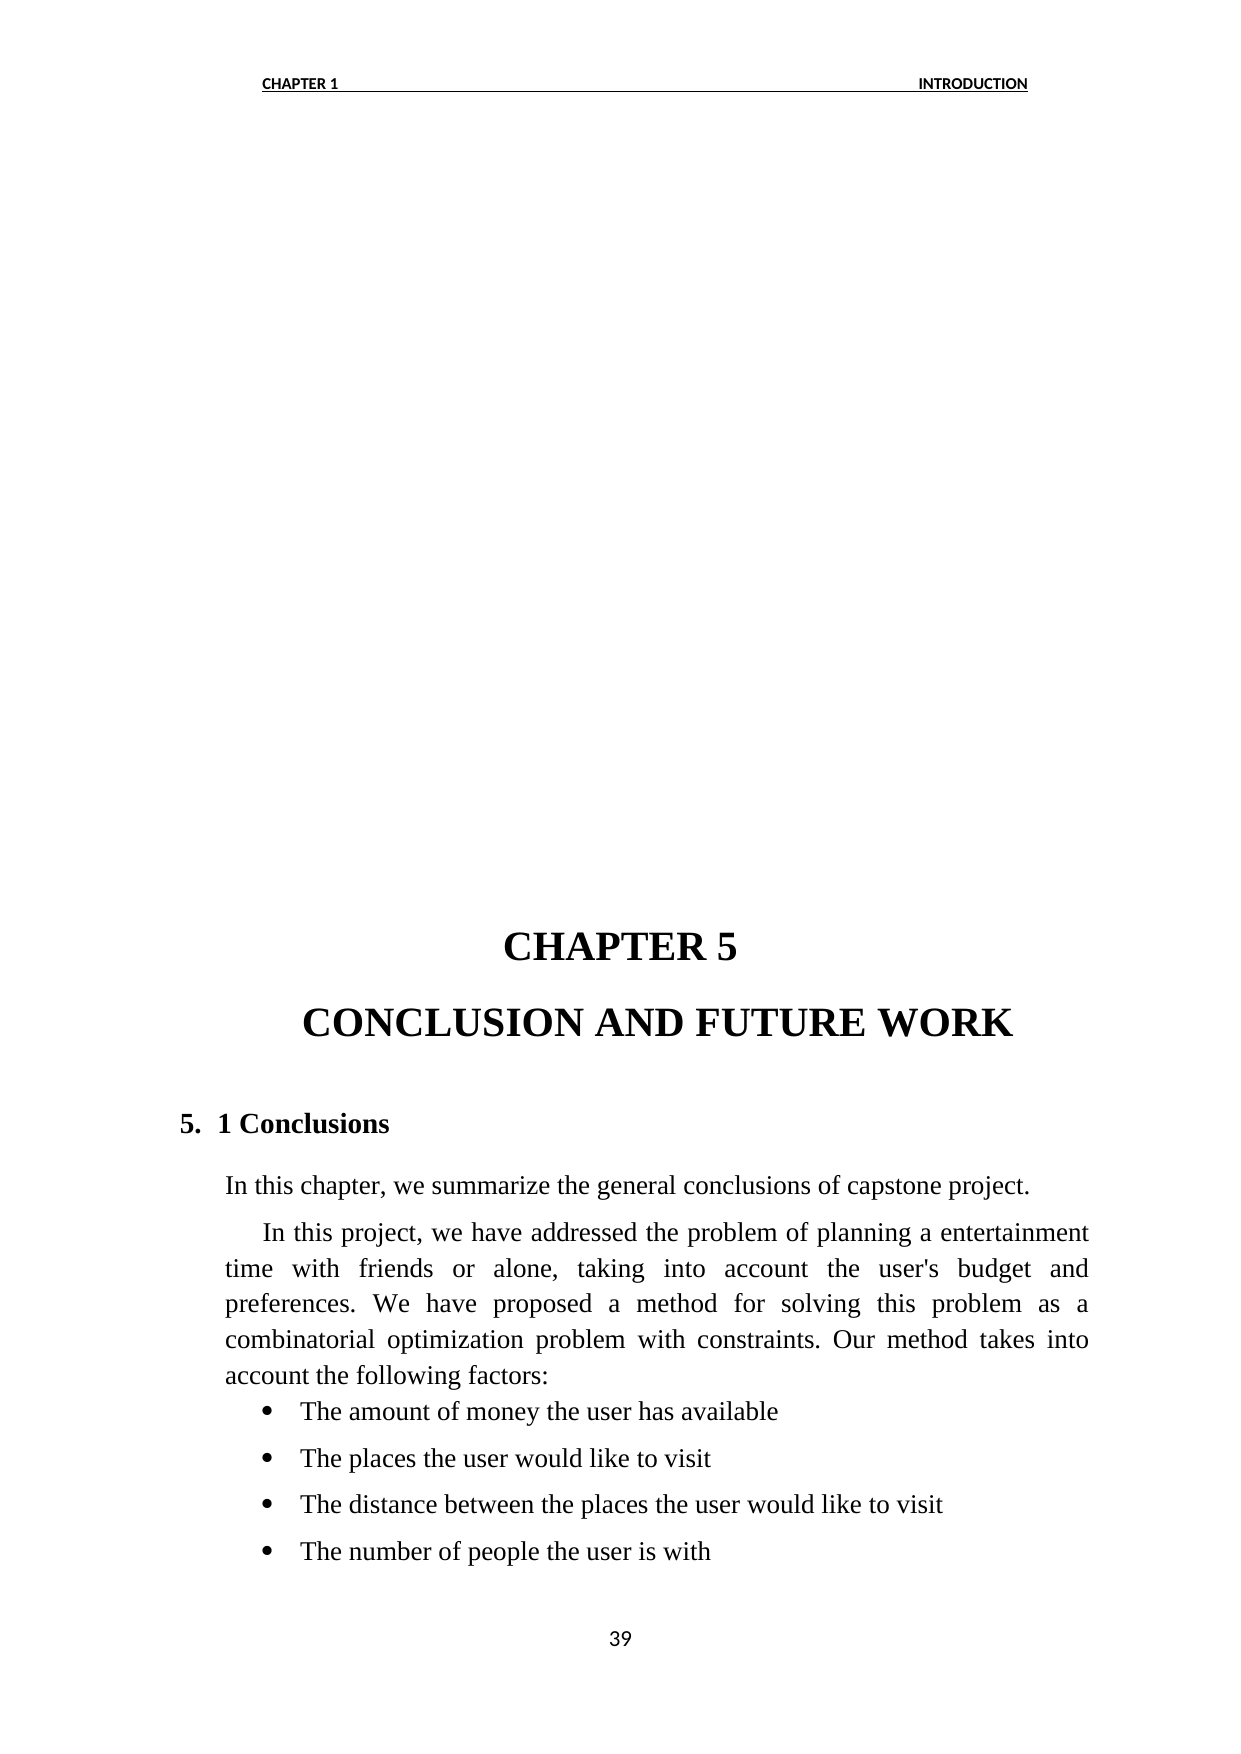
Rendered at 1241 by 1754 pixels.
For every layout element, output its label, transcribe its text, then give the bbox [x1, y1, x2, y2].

text In this project, we have addressed the problem of planning a entertainment time with friends or alone, taking into account the user's budget and preferences. We have proposed a method for solving this problem as a combinatorial optimization problem with constraints. Our method takes into account the following factors: [225, 1216, 1090, 1390]
subtitle CONCLUSION AND FUTURE WORK [187, 998, 1090, 1046]
list The amount of money the user has available [262, 1395, 1090, 1426]
list The distance between the places the user would like to visit [262, 1488, 1090, 1520]
list The number of people the user is with [262, 1535, 1090, 1567]
subtitle 1 Conclusions [179, 1106, 1090, 1139]
text In this chapter, we summarize the general conclusions of capstone project. [225, 1169, 1090, 1201]
subtitle CHAPTER 5 [150, 922, 1090, 970]
list The places the user would like to visit [262, 1442, 1090, 1473]
